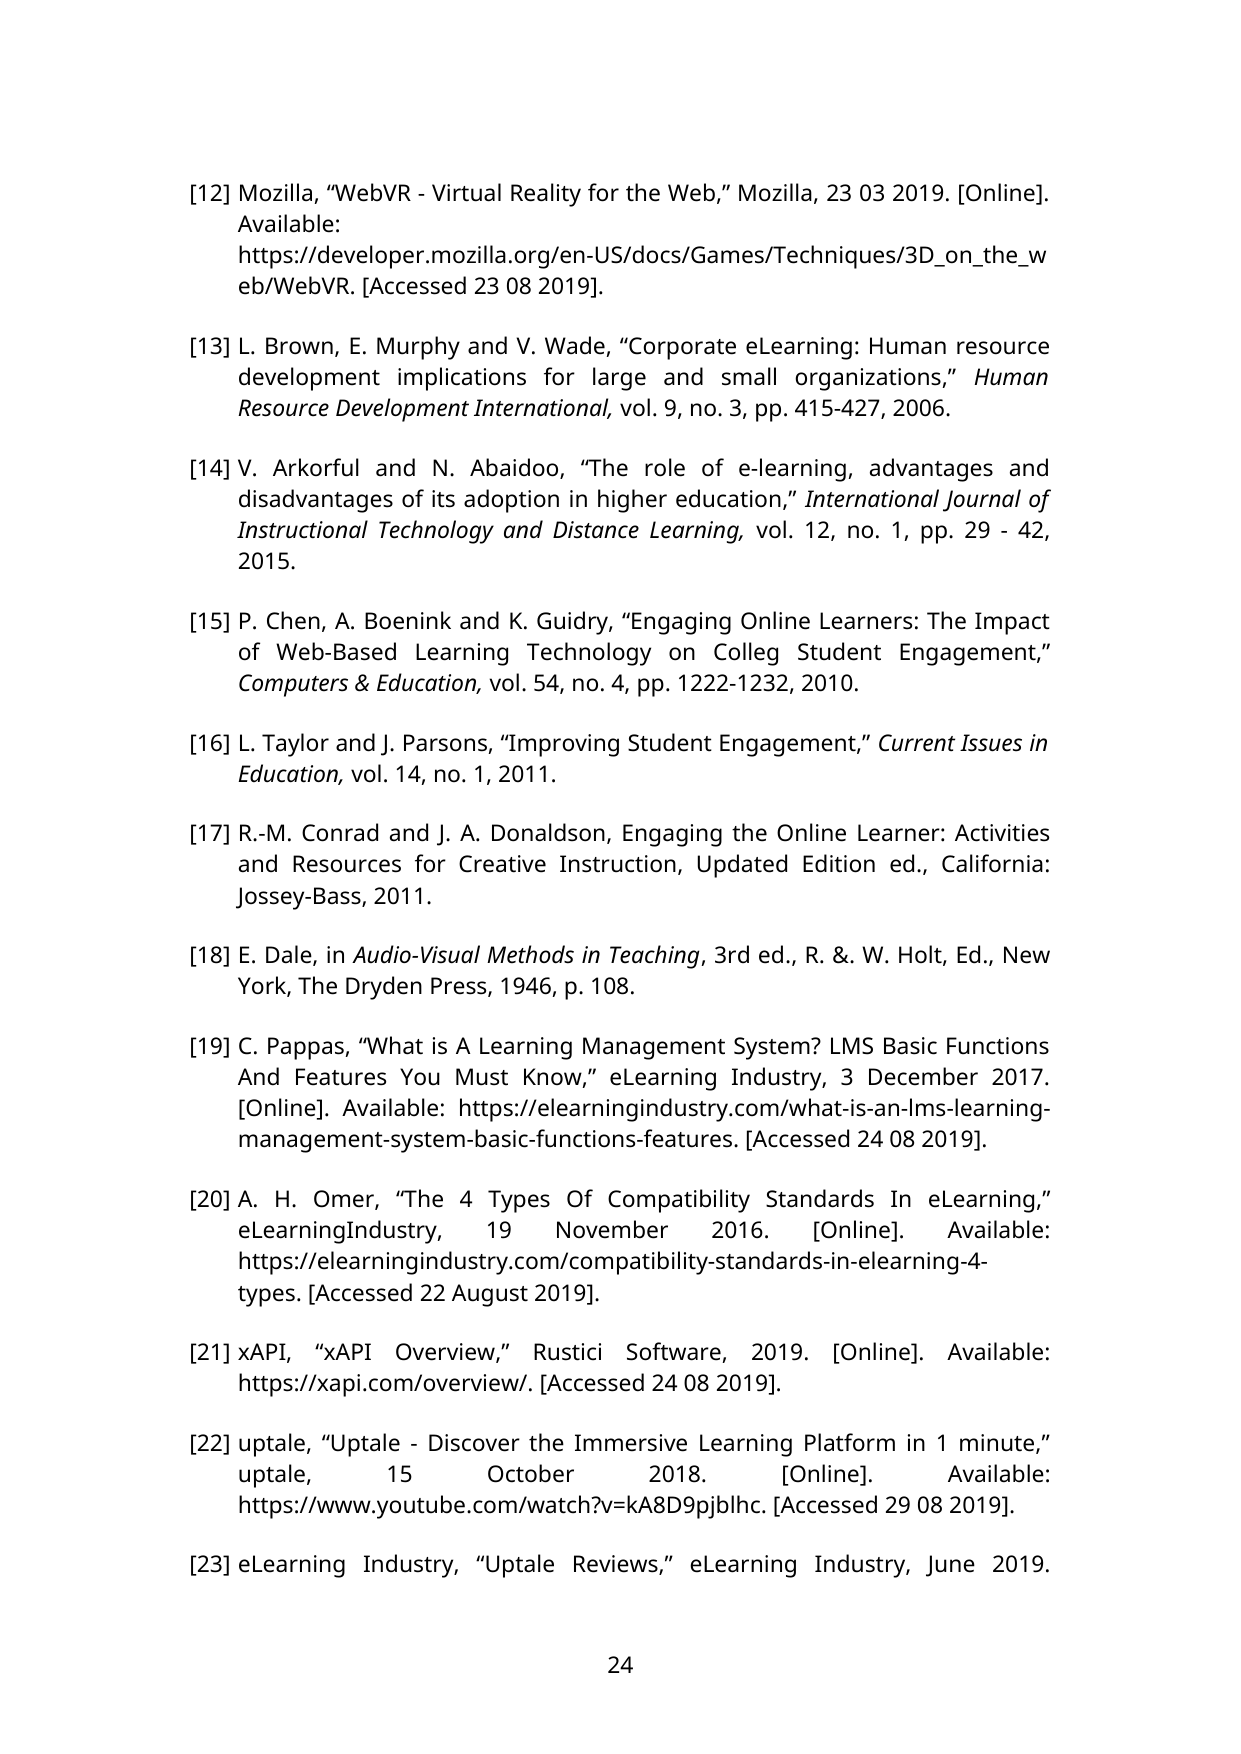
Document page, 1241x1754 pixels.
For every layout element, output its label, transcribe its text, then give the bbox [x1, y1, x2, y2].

table_cell [20] [188, 1156, 236, 1309]
table_cell uptale, “Uptale - Discover the Immersive Learning Platform in 1 minute,” uptale, 15 October 2018. [Online]. Available: https://www.youtube.com/watch?v=kA8D9pjblhc. [Accessed 29 08 2019]. [236, 1400, 1053, 1522]
table_cell [21] [188, 1309, 236, 1400]
table_cell [15] [188, 578, 236, 700]
table_cell [22] [188, 1400, 236, 1522]
table_cell [16] [188, 700, 236, 791]
table_cell V. Arkorful and N. Abaidoo, “The role of e-learning, advantages and disadvantages of its adoption in higher education,” International Journal of Instructional Technology and Distance Learning, vol. 12, no. 1, pp. 29 - 42, 2015. [236, 425, 1053, 578]
table_cell P. Chen, A. Boenink and K. Guidry, “Engaging Online Learners: The Impact of Web-Based Learning Technology on Colleg Student Engagement,” Computers & Education, vol. 54, no. 4, pp. 1222-1232, 2010. [236, 578, 1053, 700]
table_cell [236, 1522, 1053, 1581]
table_cell [23] [188, 1522, 236, 1581]
table_cell A. H. Omer, “The 4 Types Of Compatibility Standards In eLearning,” eLearningIndustry, 19 November 2016. [Online]. Available: https://elearningindustry.com/compatibility-standards-in-elearning-4-types. [Accessed 22 August 2019]. [236, 1156, 1053, 1309]
table_cell [17] [188, 791, 236, 912]
table_cell [14] [188, 425, 236, 578]
table_cell [18] [188, 913, 236, 1003]
table_cell Mozilla, “WebVR - Virtual Reality for the Web,” Mozilla, 23 03 2019. [Online]. Available: https://developer.mozilla.org/en-US/docs/Games/Techniques/3D_on_the_web/WebVR. [Accessed 23 08 2019]. [236, 150, 1053, 303]
table_cell xAPI, “xAPI Overview,” Rustici Software, 2019. [Online]. Available: https://xapi.com/overview/. [Accessed 24 08 2019]. [236, 1309, 1053, 1400]
table_cell C. Pappas, “What is A Learning Management System? LMS Basic Functions And Features You Must Know,” eLearning Industry, 3 December 2017. [Online]. Available: https://elearningindustry.com/what-is-an-lms-learning-management-system-basic-functions-features. [Accessed 24 08 2019]. [236, 1003, 1053, 1156]
table_cell L. Taylor and J. Parsons, “Improving Student Engagement,” Current Issues in Education, vol. 14, no. 1, 2011. [236, 700, 1053, 791]
table_cell [12] [188, 150, 236, 303]
table_cell E. Dale, in Audio-Visual Methods in Teaching, 3rd ed., R. &. W. Holt, Ed., New York, The Dryden Press, 1946, p. 108. [236, 913, 1053, 1003]
table_cell L. Brown, E. Murphy and V. Wade, “Corporate eLearning: Human resource development implications for large and small organizations,” Human Resource Development International, vol. 9, no. 3, pp. 415-427, 2006. [236, 303, 1053, 425]
table_cell R.-M. Conrad and J. A. Donaldson, Engaging the Online Learner: Activities and Resources for Creative Instruction, Updated Edition ed., California: Jossey-Bass, 2011. [236, 791, 1053, 912]
table_cell [13] [188, 303, 236, 425]
table_cell [19] [188, 1003, 236, 1156]
